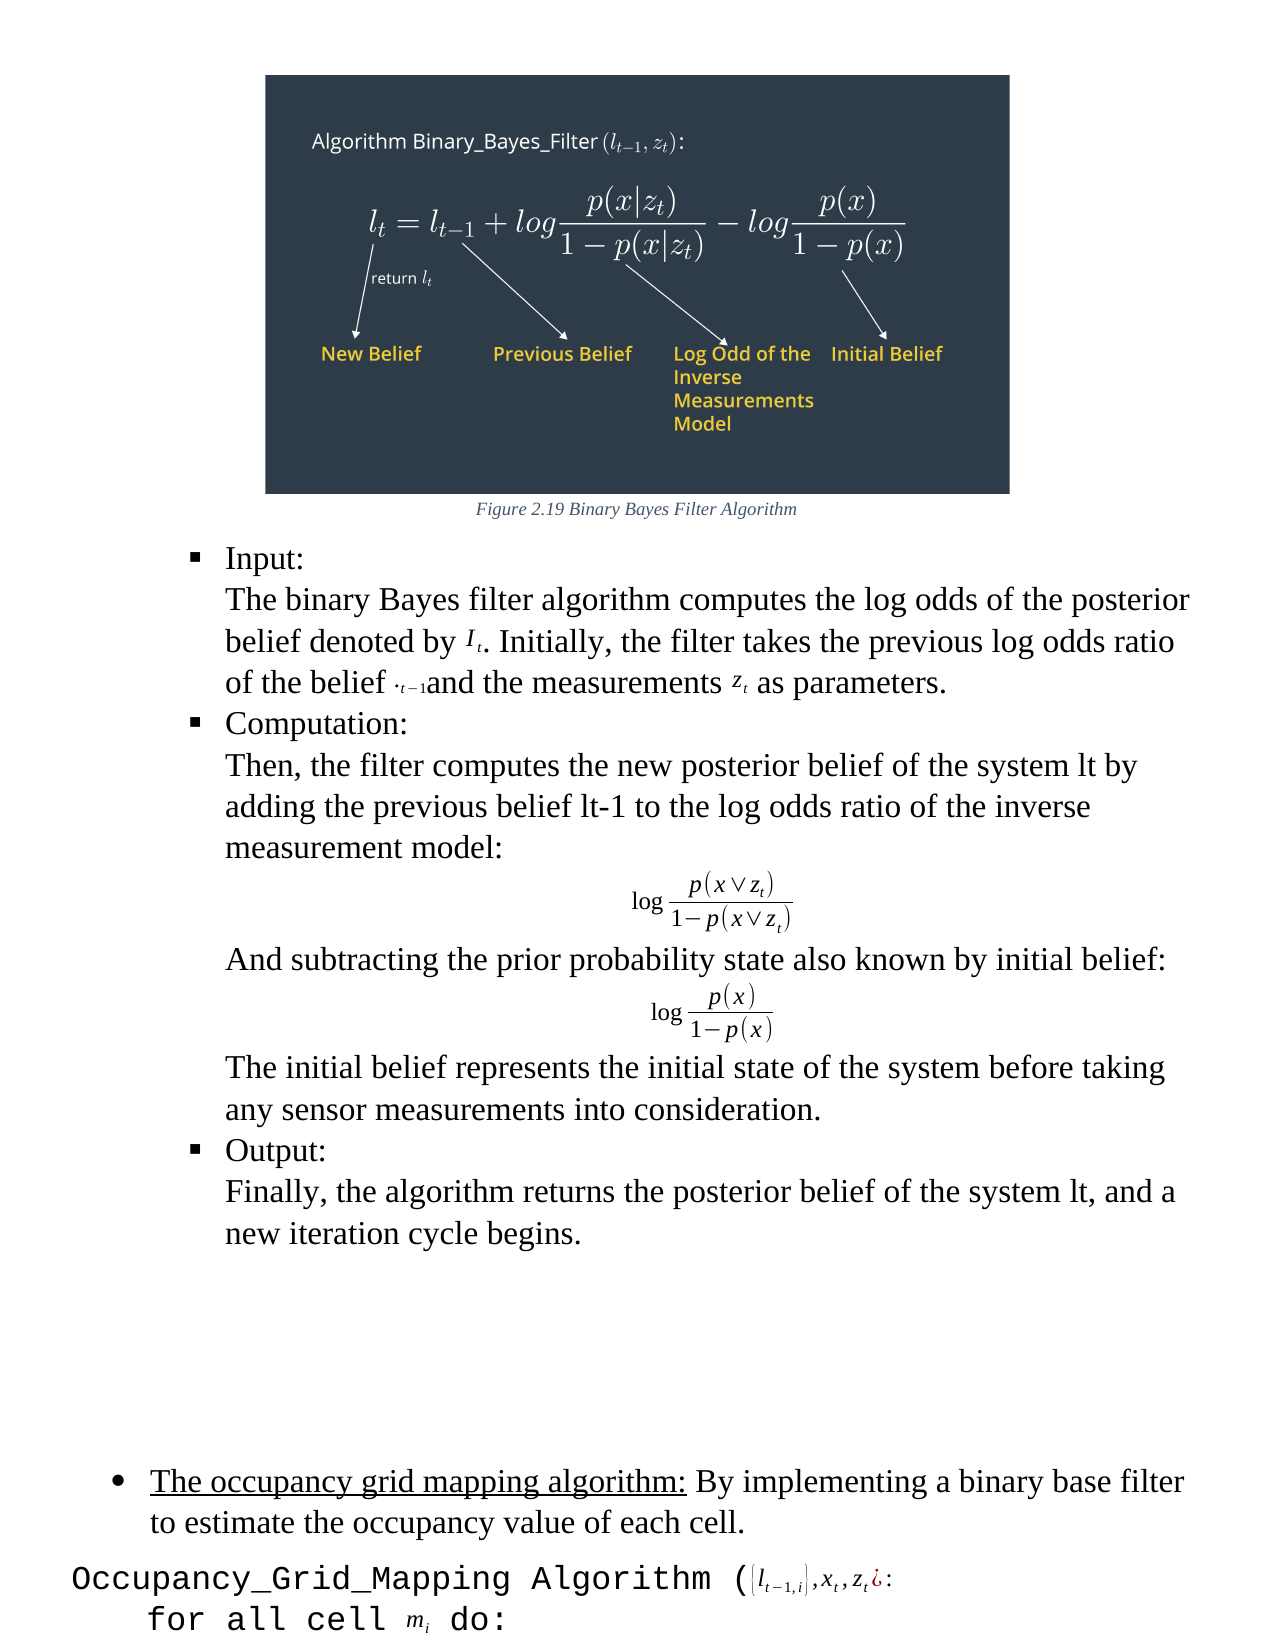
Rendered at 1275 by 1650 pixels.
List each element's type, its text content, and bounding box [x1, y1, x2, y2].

picture [265, 75, 1010, 494]
list ​The initial belief represents the initial state of the system before taking any sensor measurements into consideration. [225, 1048, 1200, 1127]
list Then, the filter computes the new posterior belief of the system lt by adding the previous belief lt-1 to the log odds ratio of the inverse measurement model: [225, 745, 1200, 866]
list Input: [187, 538, 1200, 576]
list ​ [225, 869, 1200, 937]
list The binary Bayes filter algorithm computes the log odds of the posterior belief denoted by . Initially, the filter takes the previous log odds ratio of the belief and the measurements as parameters. [225, 579, 1200, 701]
list Finally, the algorithm returns the posterior belief of the system lt, and a new iteration cycle begins. [225, 1172, 1200, 1251]
list Output: [187, 1130, 1200, 1169]
list Computation: [187, 703, 1200, 742]
list The occupancy grid mapping algorithm: By implementing a binary base filter to estimate the occupancy value of each cell. [112, 1461, 1200, 1541]
list And subtracting the prior probability state also known by initial belief: [225, 939, 1200, 978]
